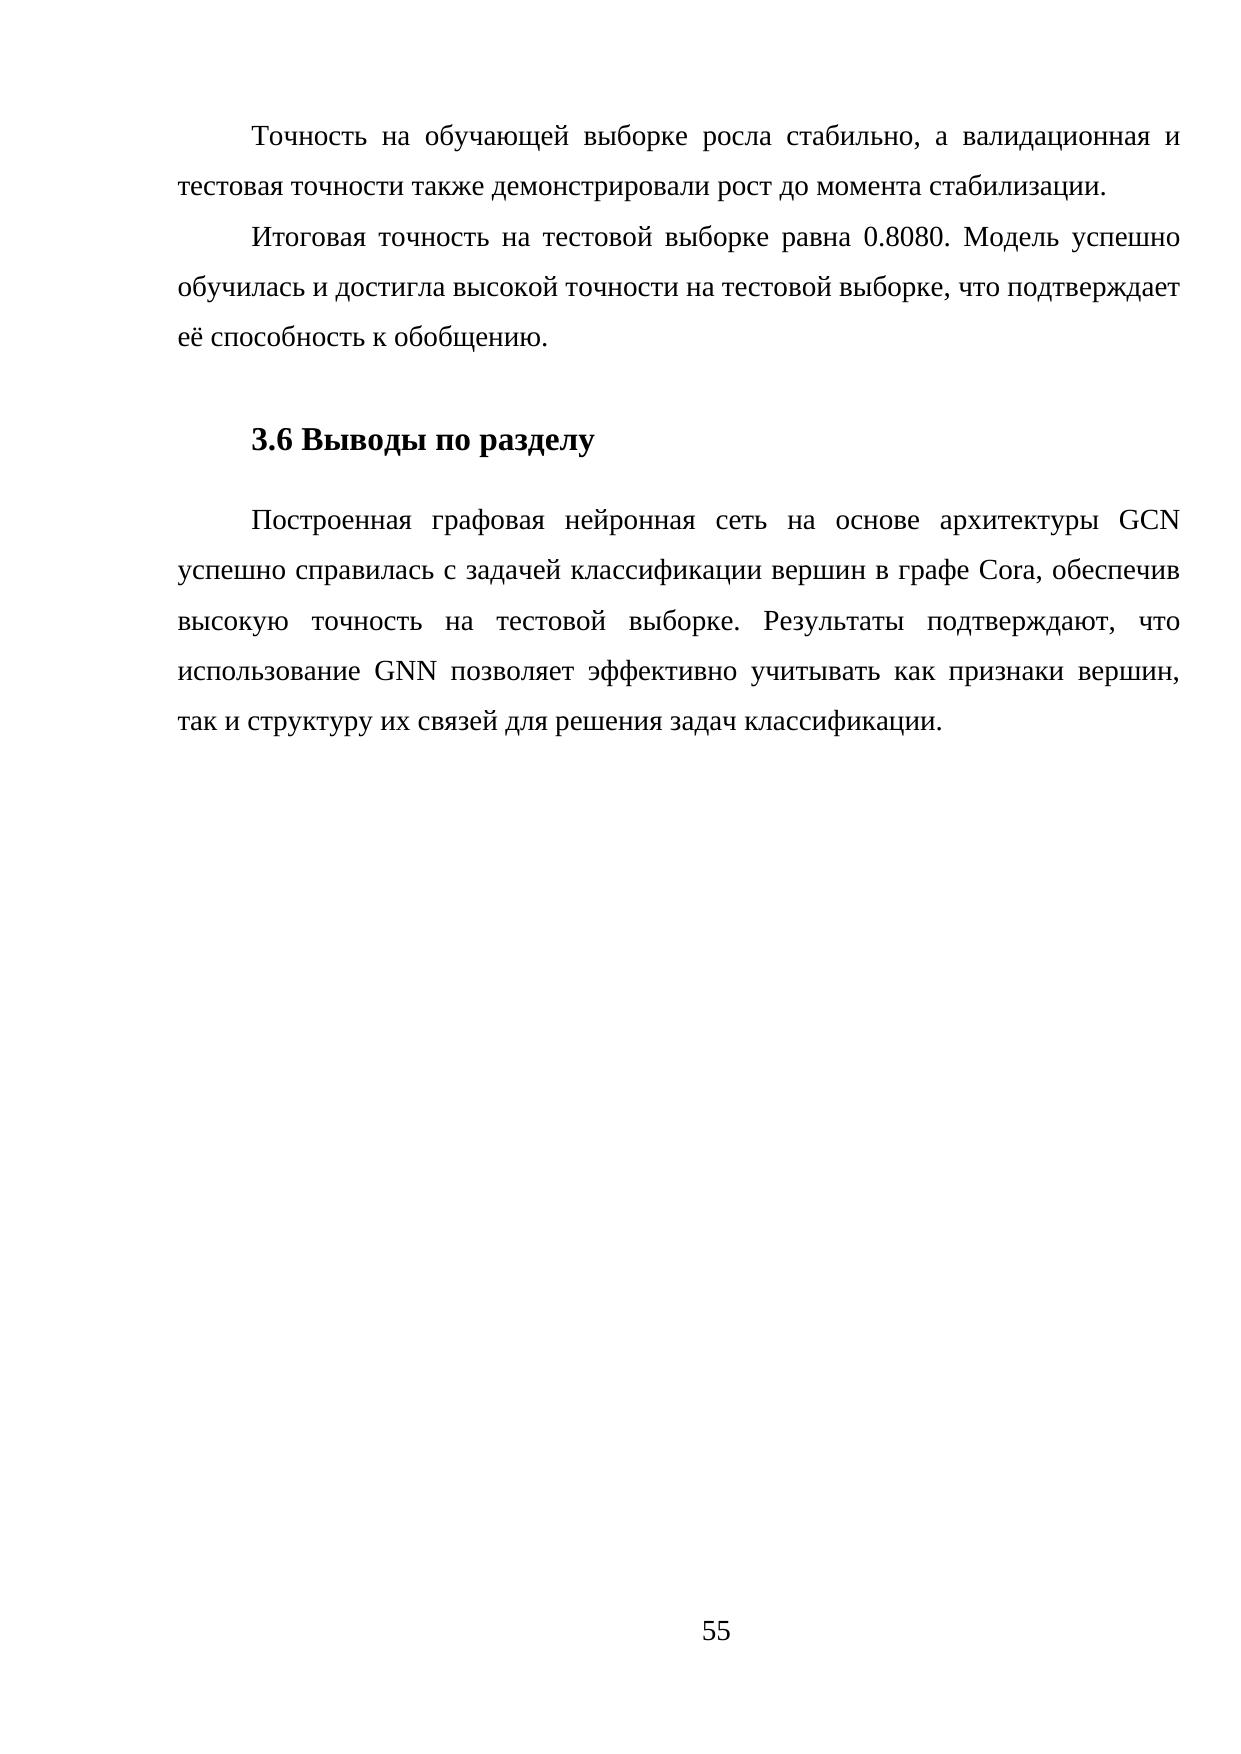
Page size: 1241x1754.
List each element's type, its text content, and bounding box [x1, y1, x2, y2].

text Точность на обучающей выборке росла стабильно, а валидационная и тестовая точности также демонстрировали рост до момента стабилизации. [177, 118, 1181, 202]
text Построенная графовая нейронная сеть на основе архитектуры GCN успешно справилась с задачей классификации вершин в графе Cora, обеспечив высокую точность на тестовой выборке. Результаты подтверждают, что использование GNN позволяет эффективно учитывать как признаки вершин, так и структуру их связей для решения задач классификации. [177, 502, 1181, 737]
subtitle 3.6 Выводы по разделу [177, 420, 1181, 458]
text Итоговая точность на тестовой выборке равна 0.8080. Модель успешно обучилась и достигла высокой точности на тестовой выборке, что подтверждает её способность к обобщению. [177, 219, 1181, 353]
